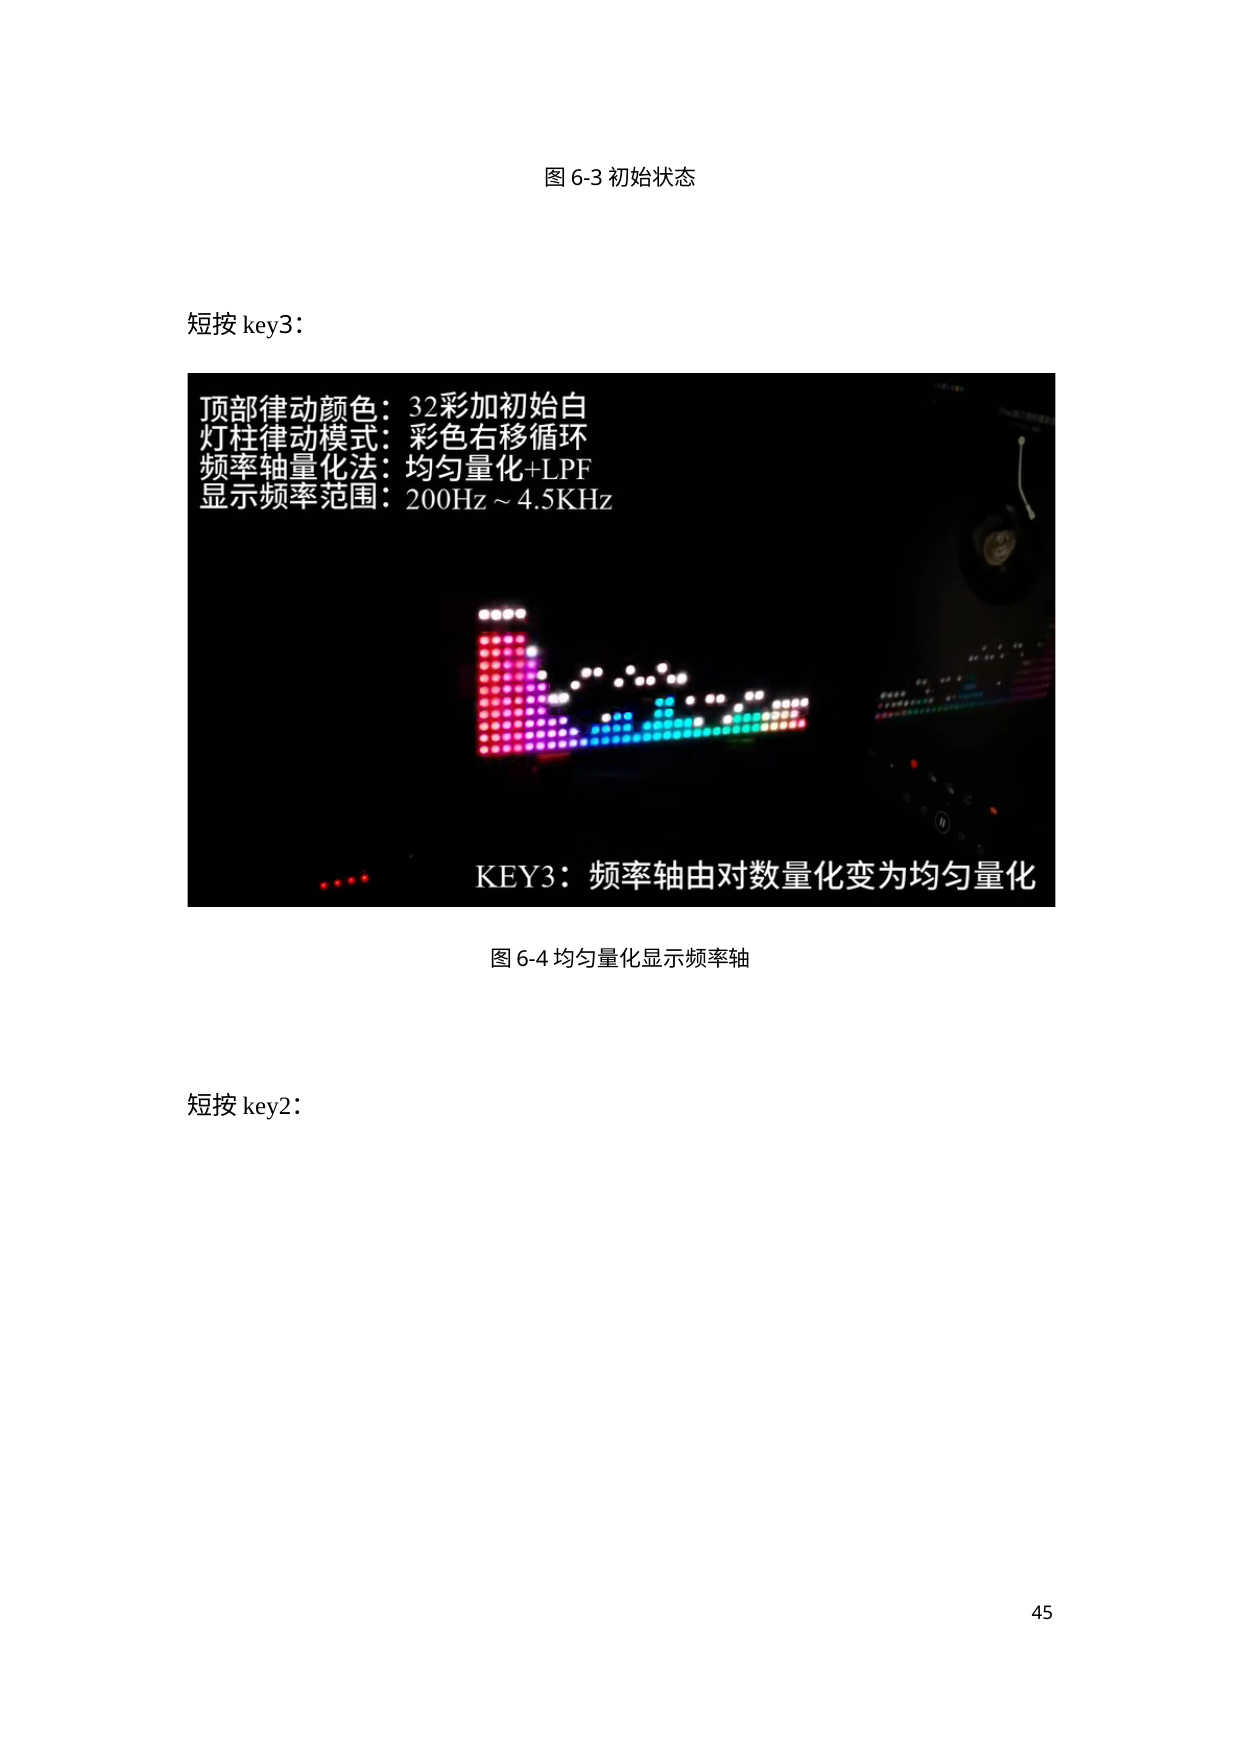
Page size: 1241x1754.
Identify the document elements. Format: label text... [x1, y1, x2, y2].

text 图6-4 均匀量化显示频率轴 [187, 941, 1053, 973]
text 短按key2： [187, 1071, 1053, 1136]
text 短按key3： [187, 290, 1053, 355]
picture [187, 373, 1056, 907]
text 图6-3 初始状态 [187, 160, 1053, 192]
